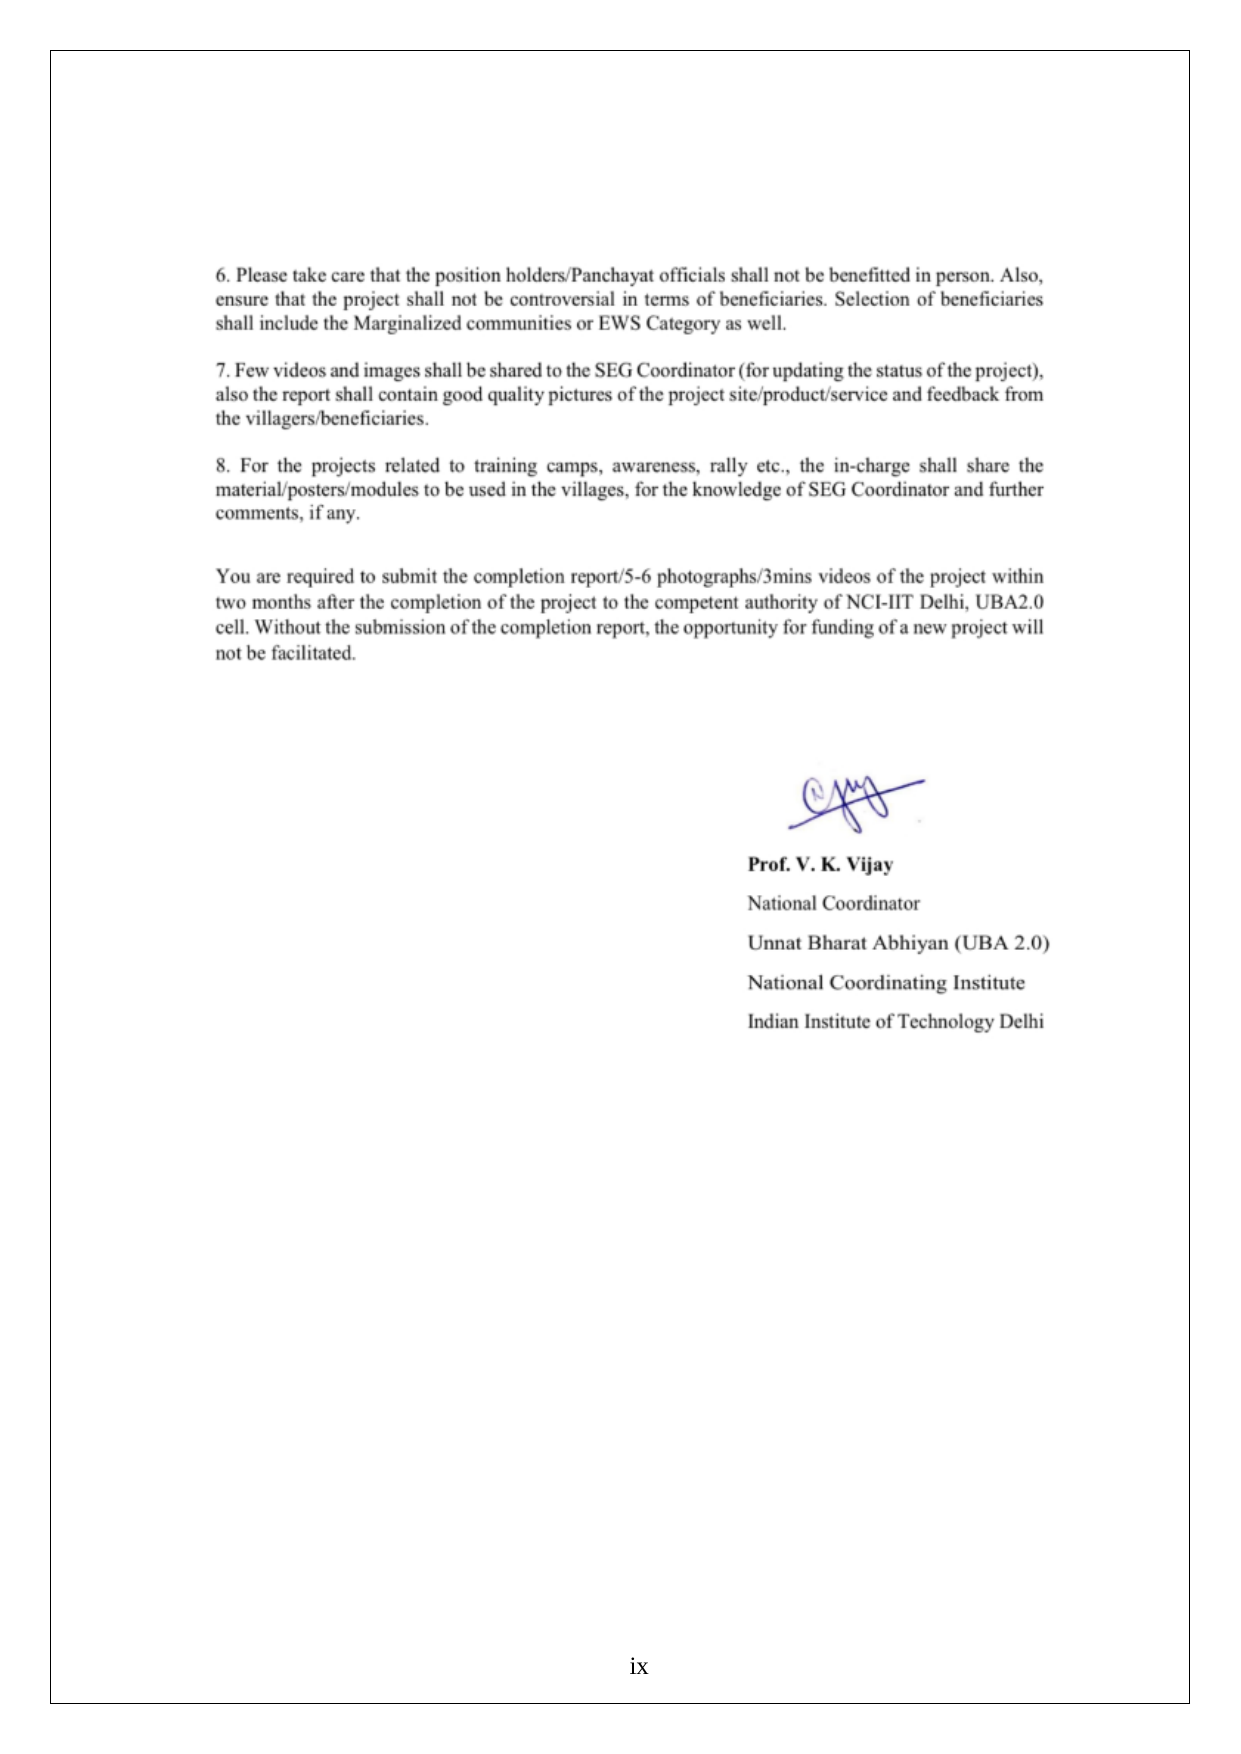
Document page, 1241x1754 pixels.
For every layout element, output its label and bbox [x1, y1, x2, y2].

picture [139, 199, 1122, 1176]
